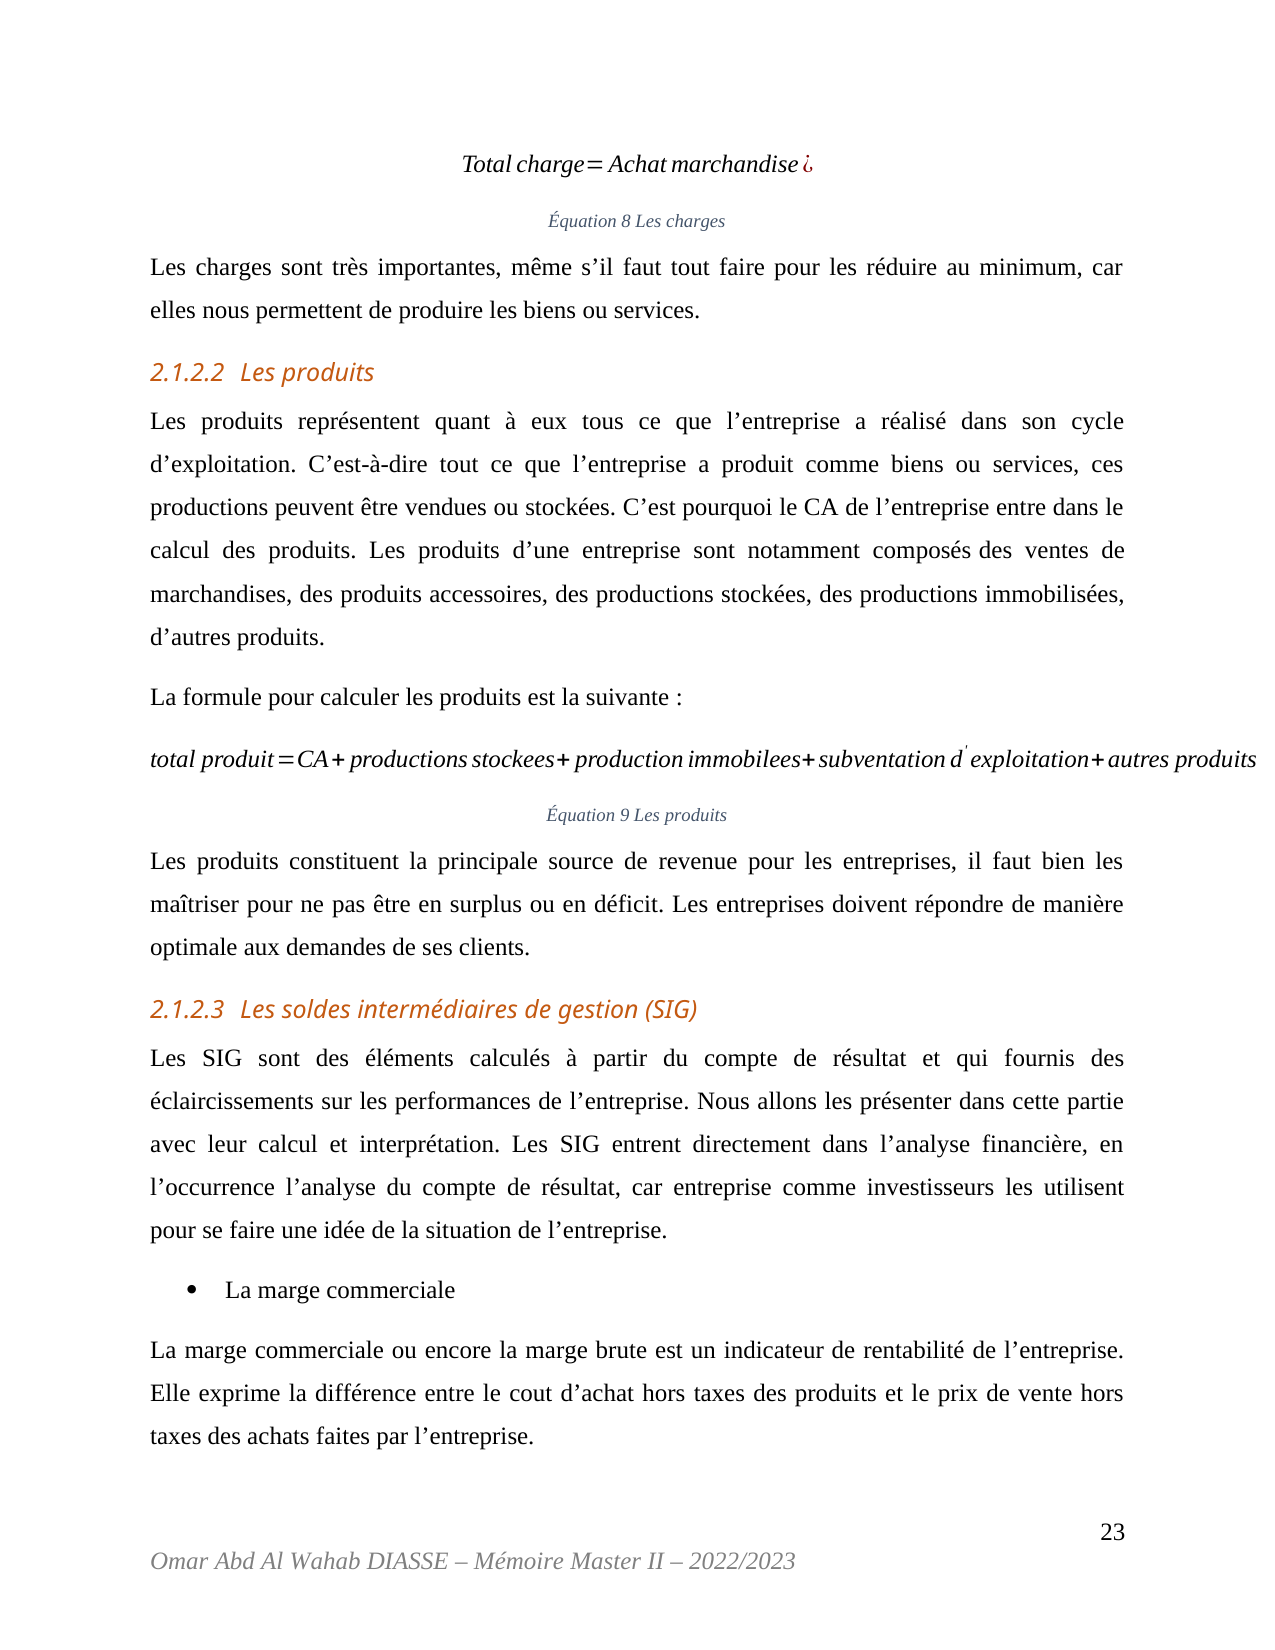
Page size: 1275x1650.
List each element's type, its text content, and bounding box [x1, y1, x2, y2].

text Équation 8 Les charges [150, 210, 1125, 231]
text La formule pour calculer les produits est la suivante : [150, 682, 1125, 710]
subtitle Les produits [150, 355, 1125, 389]
text Les SIG sont des éléments calculés à partir du compte de résultat et qui fournis des éclaircissements sur les performances de l’entreprise. Nous allons les présenter dans cette partie avec leur calcul et interprétation. Les SIG entrent directement dans l’analyse financière, en l’occurrence l’analyse du compte de résultat, car entreprise comme investisseurs les utilisent pour se faire une idée de la situation de l’entreprise. [150, 1043, 1125, 1244]
list La marge commerciale [187, 1275, 1125, 1304]
subtitle Les soldes intermédiaires de gestion (SIG) [150, 992, 1125, 1026]
text Les charges sont très importantes, même s’il faut tout faire pour les réduire au minimum, car elles nous permettent de produire les biens ou services. [150, 252, 1125, 324]
text Les produits représentent quant à eux tous ce que l’entreprise a réalisé dans son cycle d’exploitation. C’est-à-dire tout ce que l’entreprise a produit comme biens ou services, ces productions peuvent être vendues ou stockées. C’est pourquoi le CA de l’entreprise entre dans le calcul des produits. Les produits d’une entreprise sont notamment composés des ventes de marchandises, des produits accessoires, des productions stockées, des productions immobilisées, d’autres produits. [150, 406, 1125, 651]
text La marge commerciale ou encore la marge brute est un indicateur de rentabilité de l’entreprise. Elle exprime la différence entre le cout d’achat hors taxes des produits et le prix de vente hors taxes des achats faites par l’entreprise. [150, 1335, 1125, 1450]
text Équation 9 Les produits [150, 803, 1125, 825]
text Les produits constituent la principale source de revenue pour les entreprises, il faut bien les maîtriser pour ne pas être en surplus ou en déficit. Les entreprises doivent répondre de manière optimale aux demandes de ses clients. [150, 846, 1125, 961]
